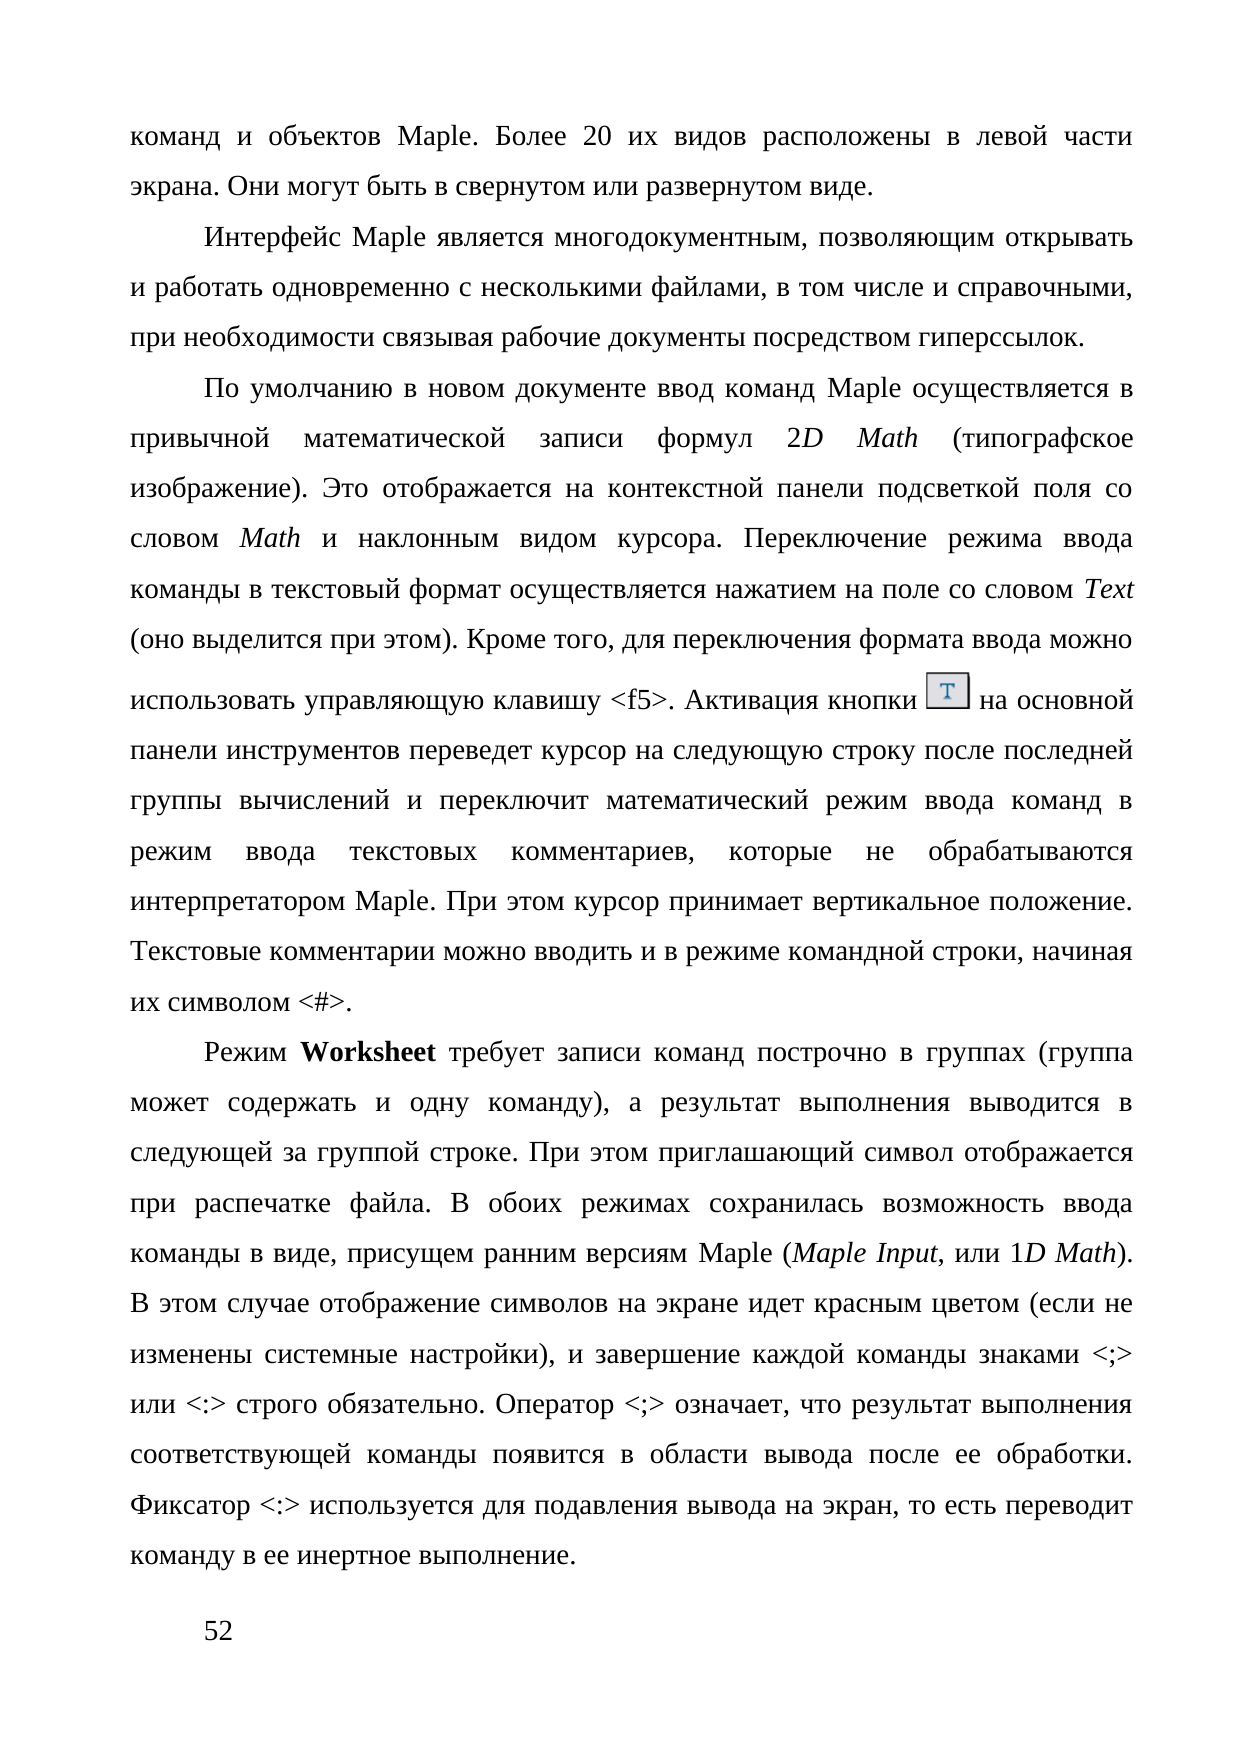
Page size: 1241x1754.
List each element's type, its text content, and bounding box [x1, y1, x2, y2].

text Интерфейс Maple является многодокументным, позволяющим открывать и работать одновременно с несколькими файлами, в том числе и справочными, при необходимости связывая рабочие документы посредством гиперссылок. [130, 219, 1134, 353]
picture [926, 671, 971, 709]
text Режим Worksheet требует записи команд построчно в группах (группа может содержать и одну команду), а результат выполнения выводится в следующей за группой строке. При этом приглашающий символ отображается при распечатке файла. В обоих режимах сохранилась возможность ввода команды в виде, присущем ранним версиям Maple (Maple Input, или 1D Math). В этом случае отображение символов на экране идет красным цветом (если не изменены системные настройки), и завершение каждой команды знаками <;> или <:> строго обязательно. Оператор <;> означает, что результат выполнения соответствующей команды появится в области вывода после ее обработки. Фиксатор <:> используется для подавления вывода на экран, то есть переводит команду в ее инертное выполнение. [130, 1034, 1134, 1571]
text По умолчанию в новом документе ввод команд Maple осуществляется в привычной математической записи формул 2D Math (типографское изображение). Это отображается на контекстной панели подсветкой поля со словом Math и наклонным видом курсора. Переключение режима ввода команды в текстовый формат осуществляется нажатием на поле со словом Text (оно выделится при этом). Кроме того, для переключения формата ввода можно использовать управляющую клавишу <f5>. Активация кнопки на основной панели инструментов переведет курсор на следующую строку после последней группы вычислений и переключит математический режим ввода команд в режим ввода текстовых комментариев, которые не обрабатываются интерпретатором Maple. При этом курсор принимает вертикальное положение. Текстовые комментарии можно вводить и в режиме командной строки, начиная их символом <#>. [130, 370, 1134, 1017]
